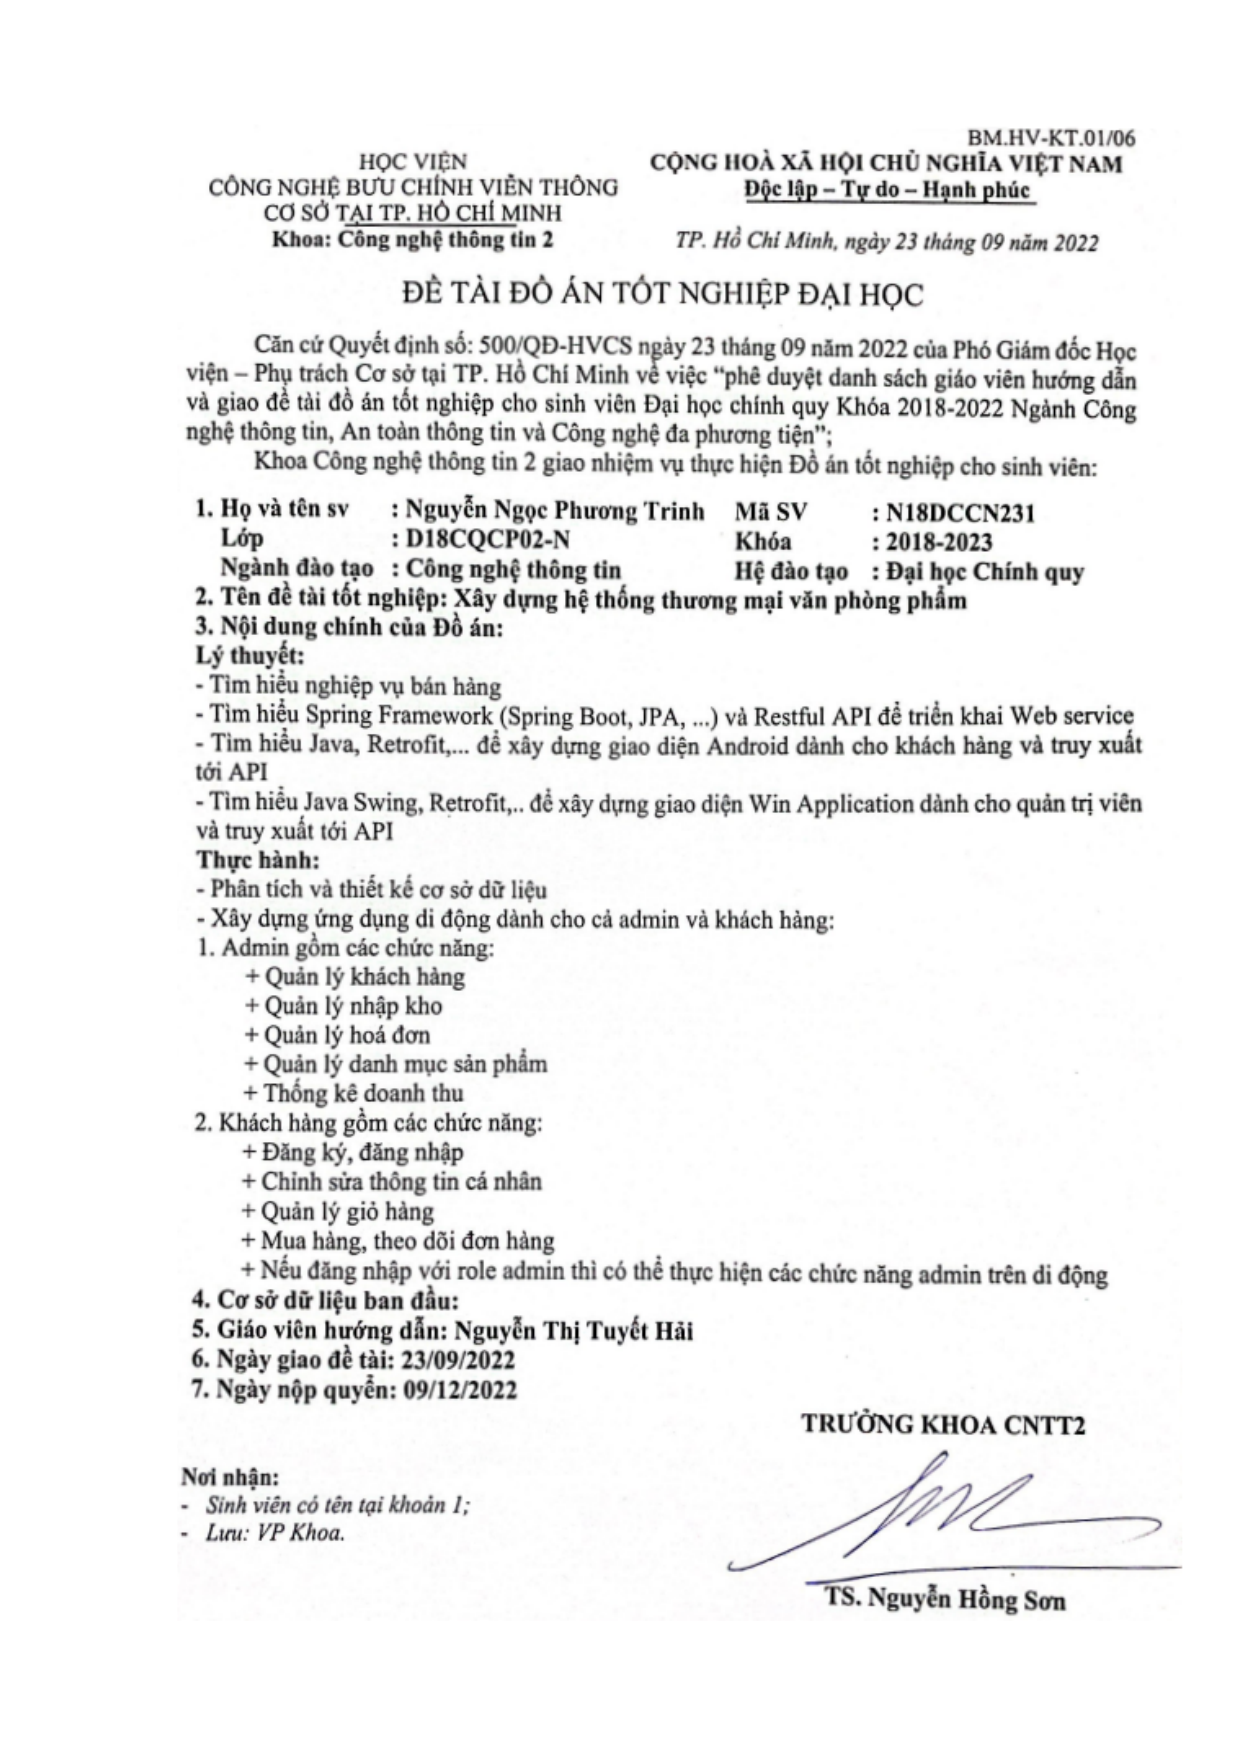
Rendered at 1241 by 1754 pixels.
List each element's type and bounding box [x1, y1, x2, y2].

picture [177, 124, 1183, 1621]
